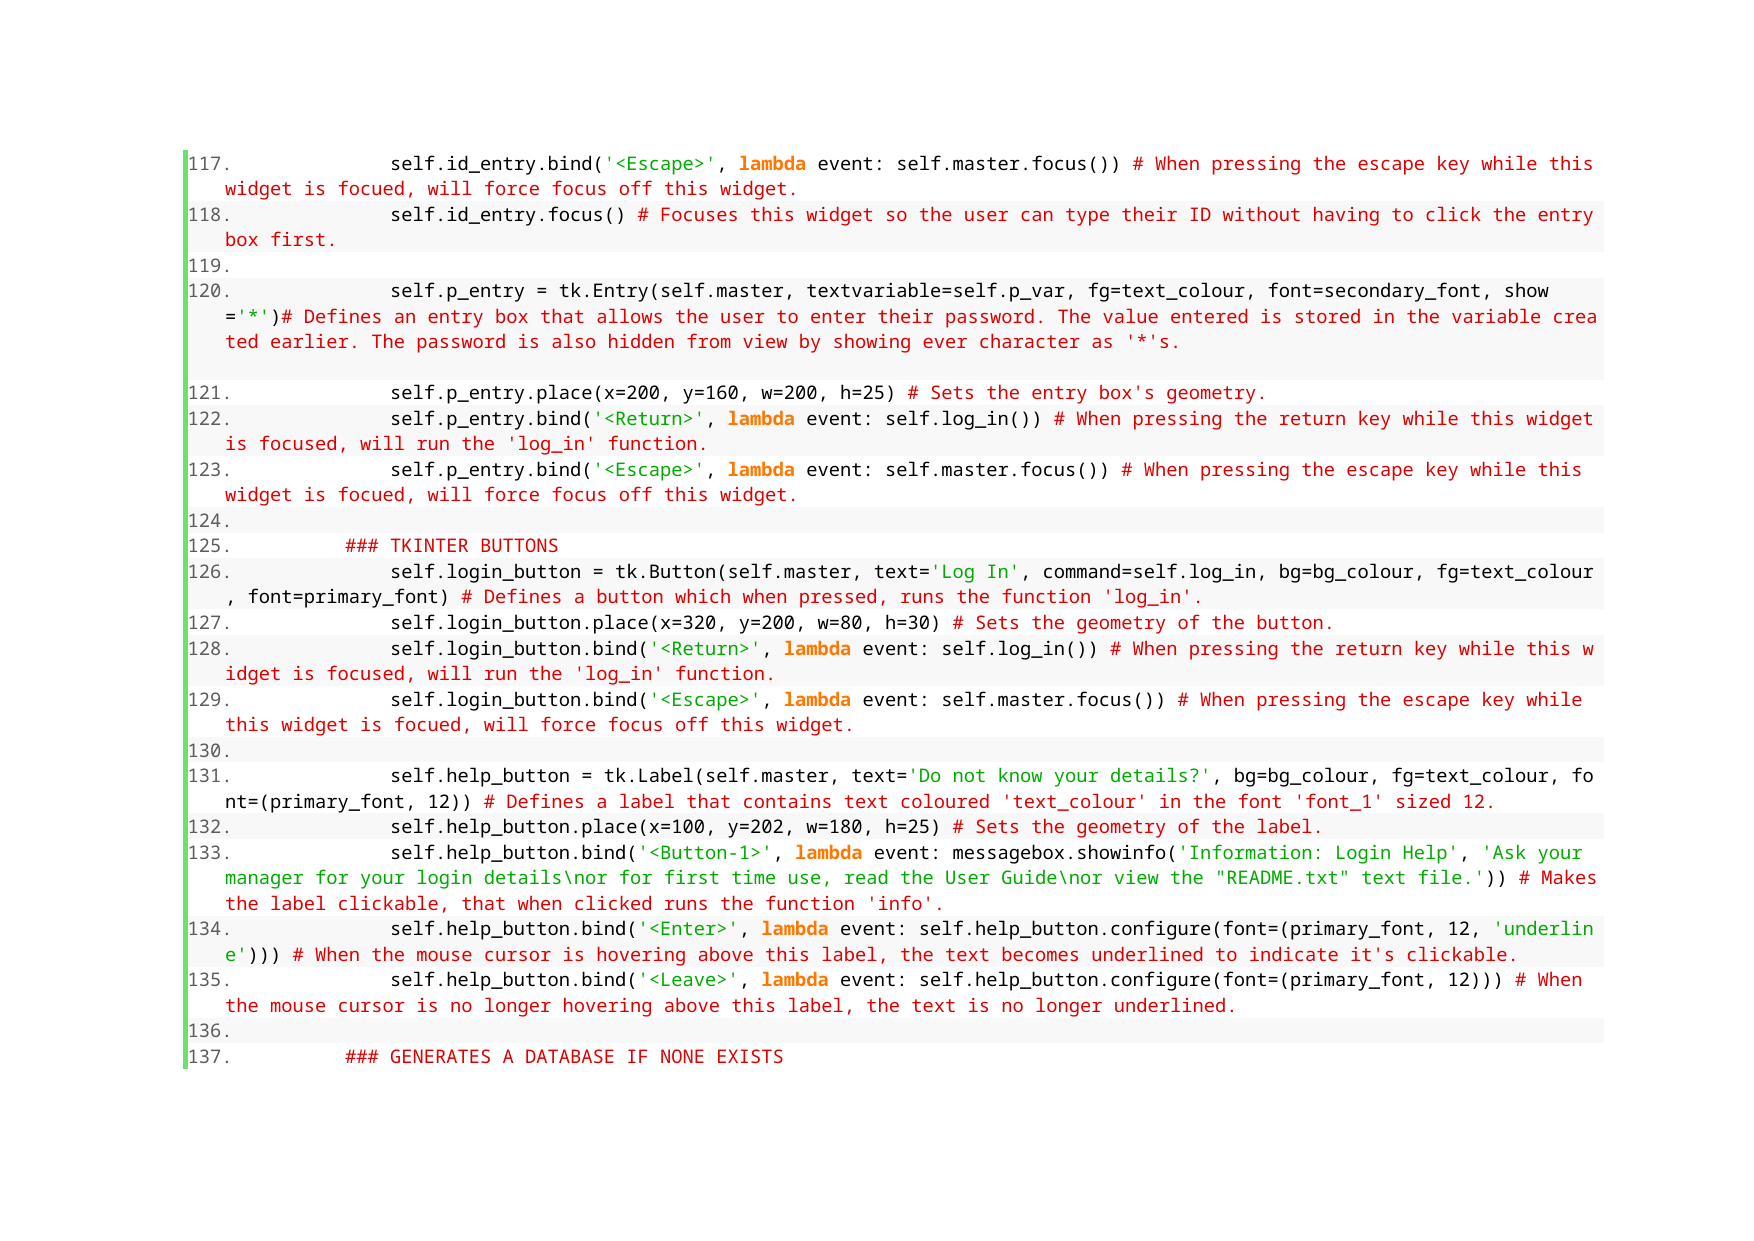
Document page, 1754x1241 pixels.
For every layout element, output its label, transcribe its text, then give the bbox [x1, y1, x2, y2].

list self.id_entry.bind('<Escape>', lambda event: self.master.focus()) # When pressing the escape key while this widget is focued, will force focus off this widget. [188, 150, 1604, 201]
list self.help_button.place(x=100, y=202, w=180, h=25) # Sets the geometry of the label. [188, 813, 1604, 839]
list self.id_entry.focus() # Focuses this widget so the user can type their ID without having to click the entry box first. [188, 201, 1604, 252]
list self.login_button.bind('<Escape>', lambda event: self.master.focus()) # When pressing the escape key while this widget is focued, will force focus off this widget. [188, 686, 1604, 737]
list self.p_entry.place(x=200, y=160, w=200, h=25) # Sets the entry box's geometry. [188, 380, 1604, 405]
list self.help_button = tk.Label(self.master, text='Do not know your details?', bg=bg_colour, fg=text_colour, font=(primary_font, 12)) # Defines a label that contains text coloured 'text_colour' in the font 'font_1' sized 12. [188, 762, 1604, 813]
list self.p_entry = tk.Entry(self.master, textvariable=self.p_var, fg=text_colour, font=secondary_font, show='*')# Defines an entry box that allows the user to enter their password. The value entered is stored in the variable created earlier. The password is also hidden from view by showing ever character as '*'s. [188, 278, 1604, 380]
list self.p_entry.bind('<Escape>', lambda event: self.master.focus()) # When pressing the escape key while this widget is focued, will force focus off this widget. [188, 456, 1604, 507]
list self.login_button.place(x=320, y=200, w=80, h=30) # Sets the geometry of the button. [188, 609, 1604, 635]
list self.help_button.bind('<Button-1>', lambda event: messagebox.showinfo('Information: Login Help', 'Ask your manager for your login details\nor for first time use, read the User Guide\nor view the "README.txt" text file.')) # Makes the label clickable, that when clicked runs the function 'info'. [188, 839, 1604, 916]
list self.login_button.bind('<Return>', lambda event: self.log_in()) # When pressing the return key while this widget is focused, will run the 'log_in' function. [188, 635, 1604, 686]
list self.login_button = tk.Button(self.master, text='Log In', command=self.log_in, bg=bg_colour, fg=text_colour, font=primary_font) # Defines a button which when pressed, runs the function 'log_in'. [188, 558, 1604, 609]
list self.help_button.bind('<Enter>', lambda event: self.help_button.configure(font=(primary_font, 12, 'underline'))) # When the mouse cursor is hovering above this label, the text becomes underlined to indicate it's clickable. [188, 916, 1604, 967]
list self.p_entry.bind('<Return>', lambda event: self.log_in()) # When pressing the return key while this widget is focused, will run the 'log_in' function. [188, 405, 1604, 456]
list self.help_button.bind('<Leave>', lambda event: self.help_button.configure(font=(primary_font, 12))) # When the mouse cursor is no longer hovering above this label, the text is no longer underlined. [188, 967, 1604, 1018]
list ### TKINTER BUTTONS [188, 533, 1604, 558]
list ### GENERATES A DATABASE IF NONE EXISTS [188, 1043, 1604, 1069]
